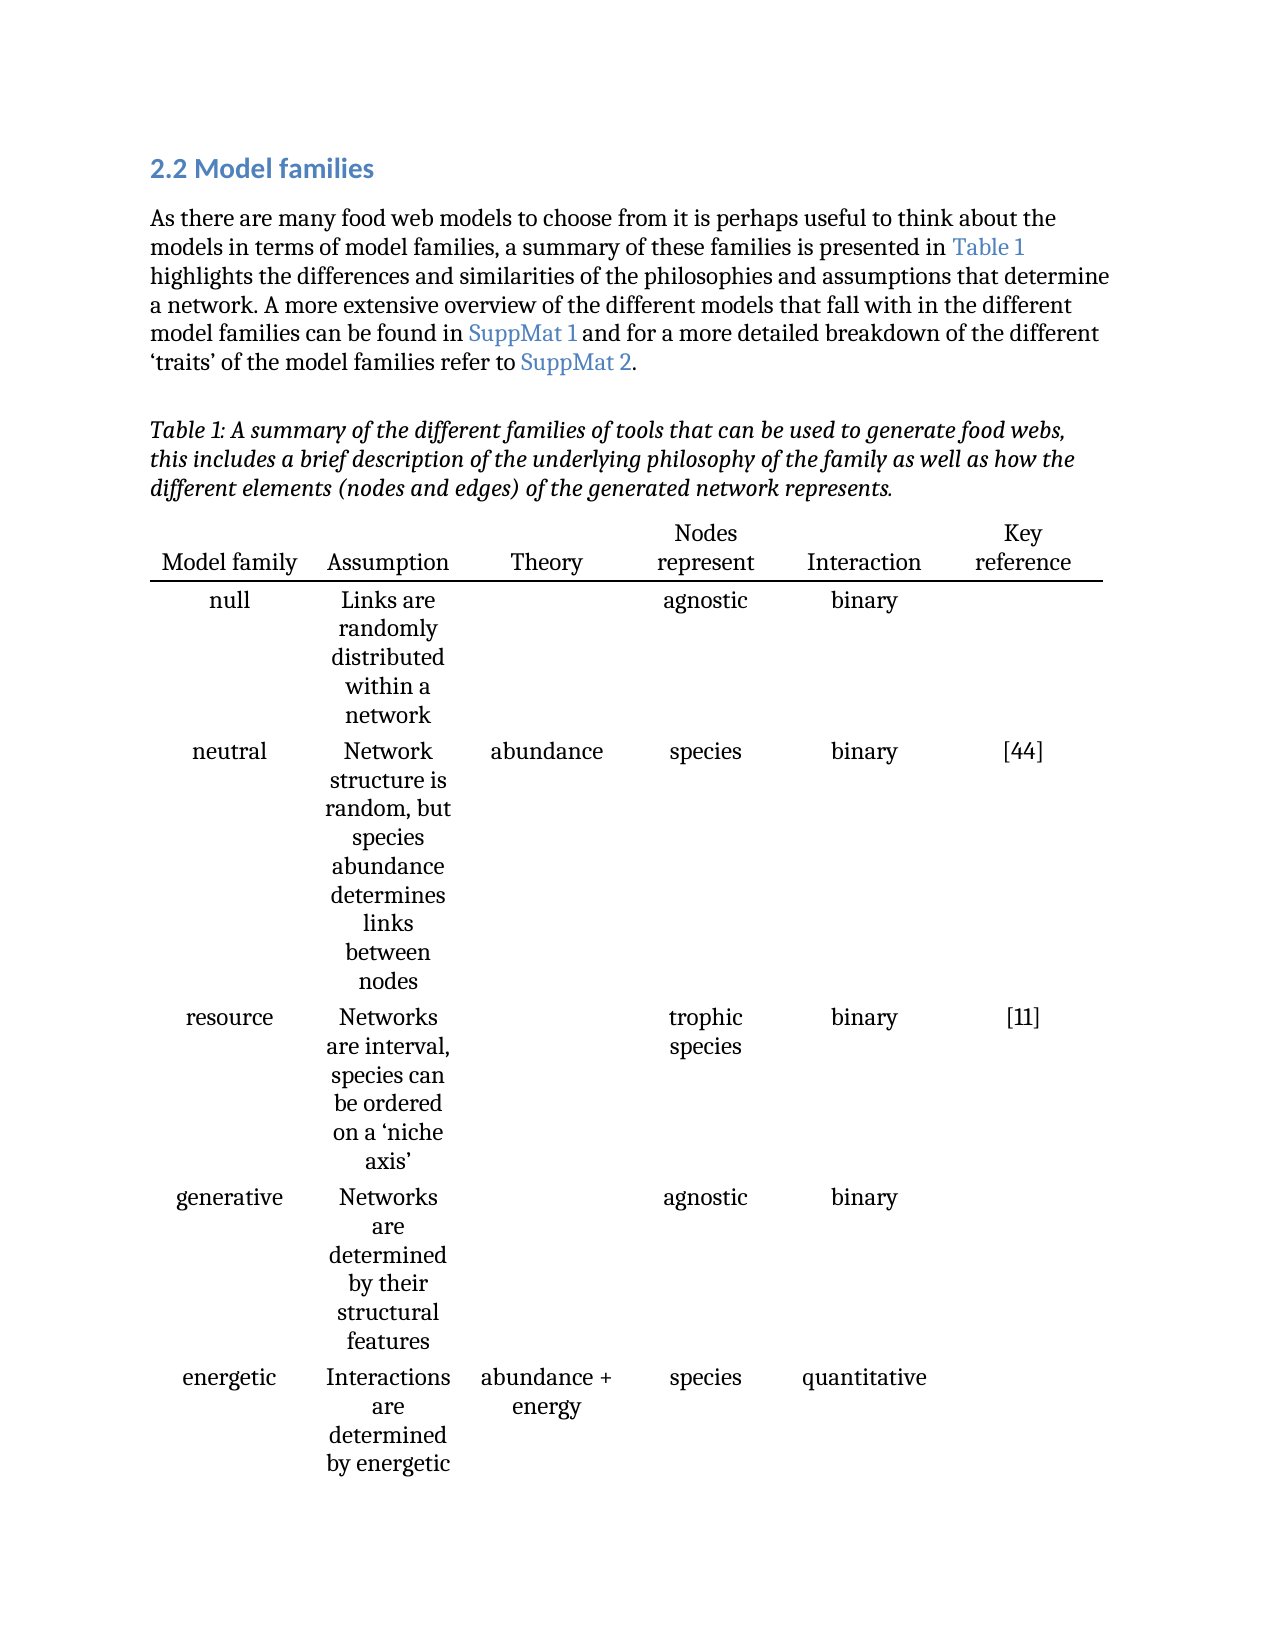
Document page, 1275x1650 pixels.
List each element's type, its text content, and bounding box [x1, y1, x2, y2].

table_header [139, 396, 1114, 1478]
text As there are many food web models to choose from it is perhaps useful to think about the models in terms of model families, a summary of these families is presented in Table 1 highlights the differences and similarities of the philosophies and assumptions that determine a network. A more extensive overview of the different models that fall with in the different model families can be found in SuppMat 1 and for a more detailed breakdown of the different ‘traits’ of the model families refer to SuppMat 2. [150, 204, 1125, 377]
subtitle 2.2 Model families [150, 150, 1125, 186]
